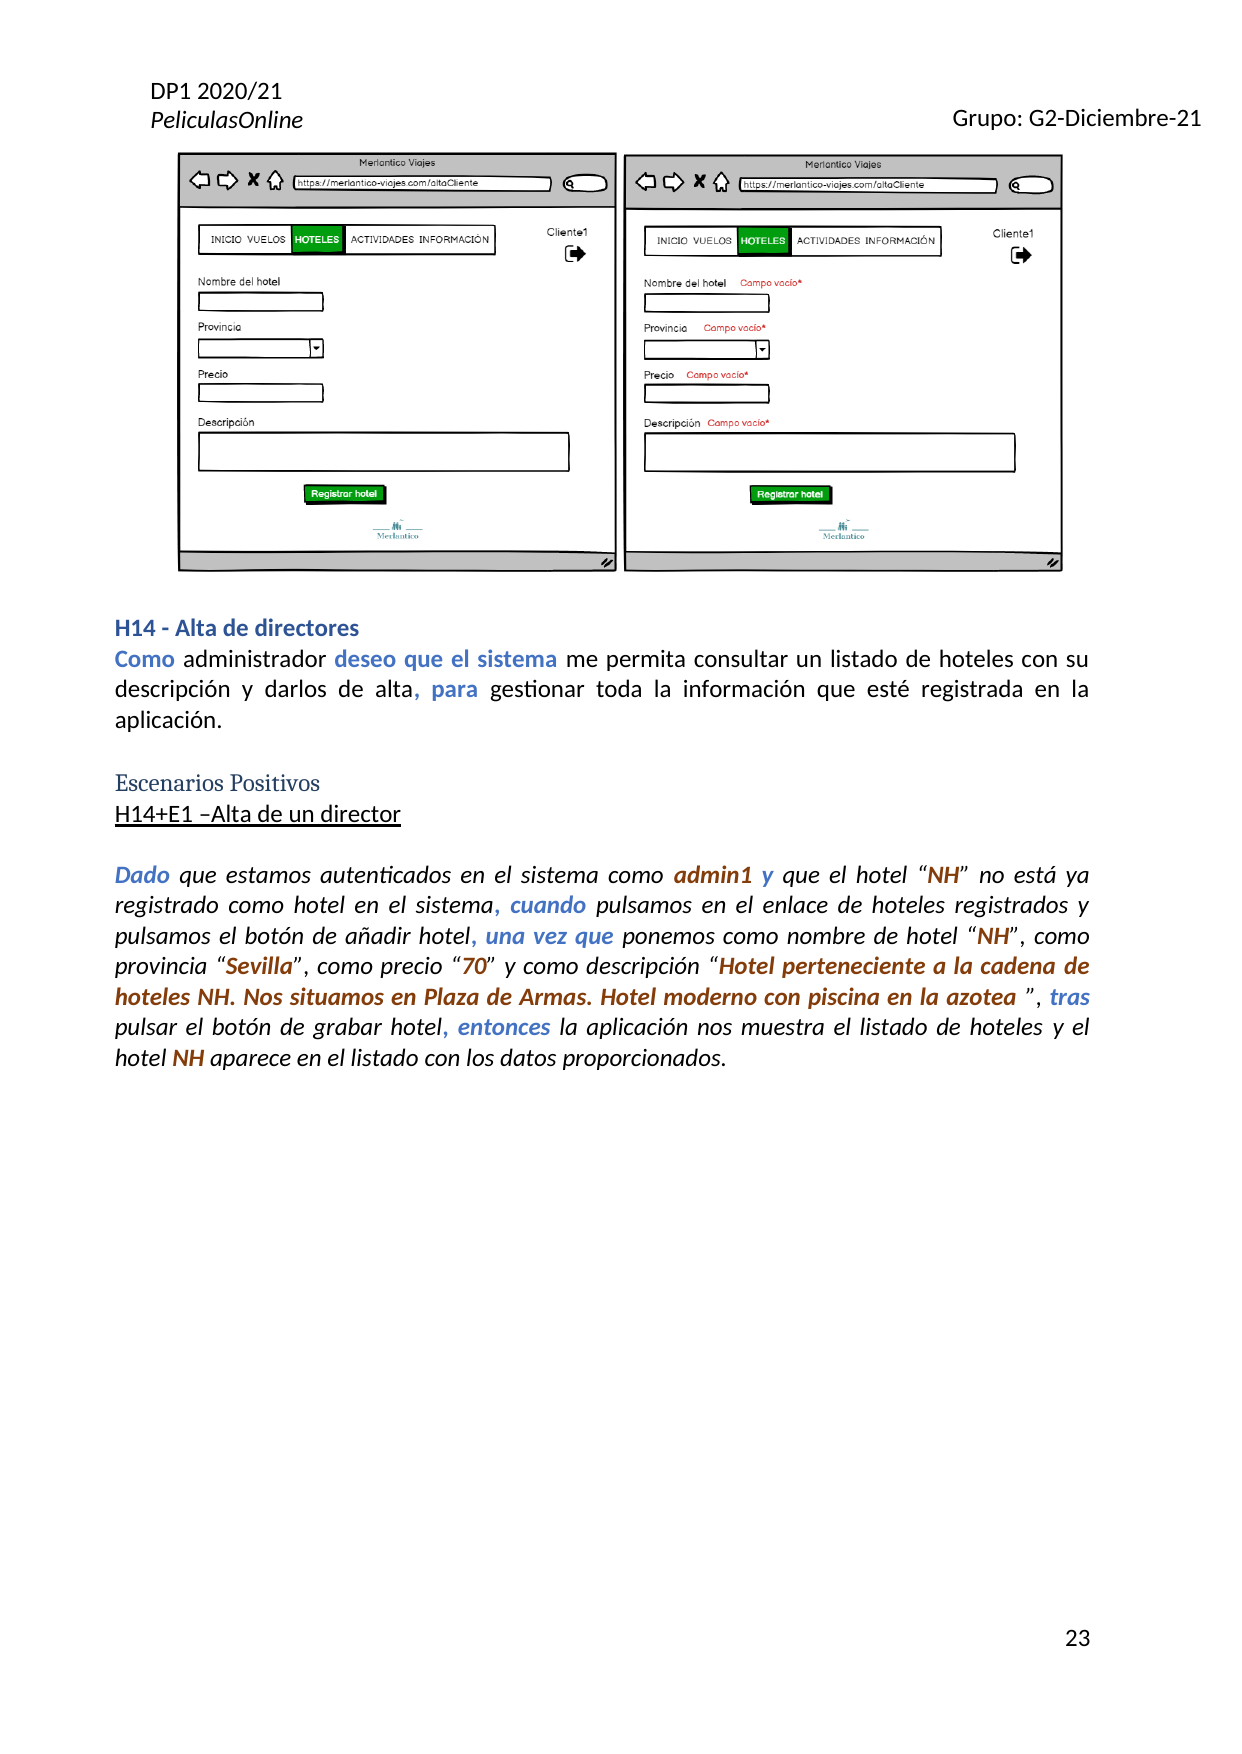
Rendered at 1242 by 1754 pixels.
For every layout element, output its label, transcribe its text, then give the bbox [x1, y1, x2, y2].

text H14+E1 –Alta de un director [114, 798, 1200, 828]
subtitle H14 - Alta de directores [63, 613, 1200, 643]
text Dado que estamos autenticados en el sistema como admin1 y que el hotel “NH” no está ya registrado como hotel en el sistema, cuando pulsamos en el enlace de hoteles registrados y pulsamos el botón de añadir hotel, una vez que ponemos como nombre de hotel “NH”, como provincia “Sevilla”, como precio “70” y como descripción “Hotel perteneciente a la cadena de hoteles NH. Nos situamos en Plaza de Armas. Hotel moderno con piscina en la azotea ”, tras pulsar el botón de grabar hotel, entonces la aplicación nos muestra el listado de hoteles y el hotel NH aparece en el listado con los datos proporcionados. [114, 859, 1090, 1072]
text Como administrador deseo que el sistema me permita consultar un listado de hoteles con su descripción y darlos de alta, para gestionar toda la información que esté registrada en la aplicación. [114, 643, 1090, 734]
picture [623, 154, 1063, 572]
subtitle Escenarios Positivos [39, 769, 1200, 798]
picture [177, 152, 617, 572]
